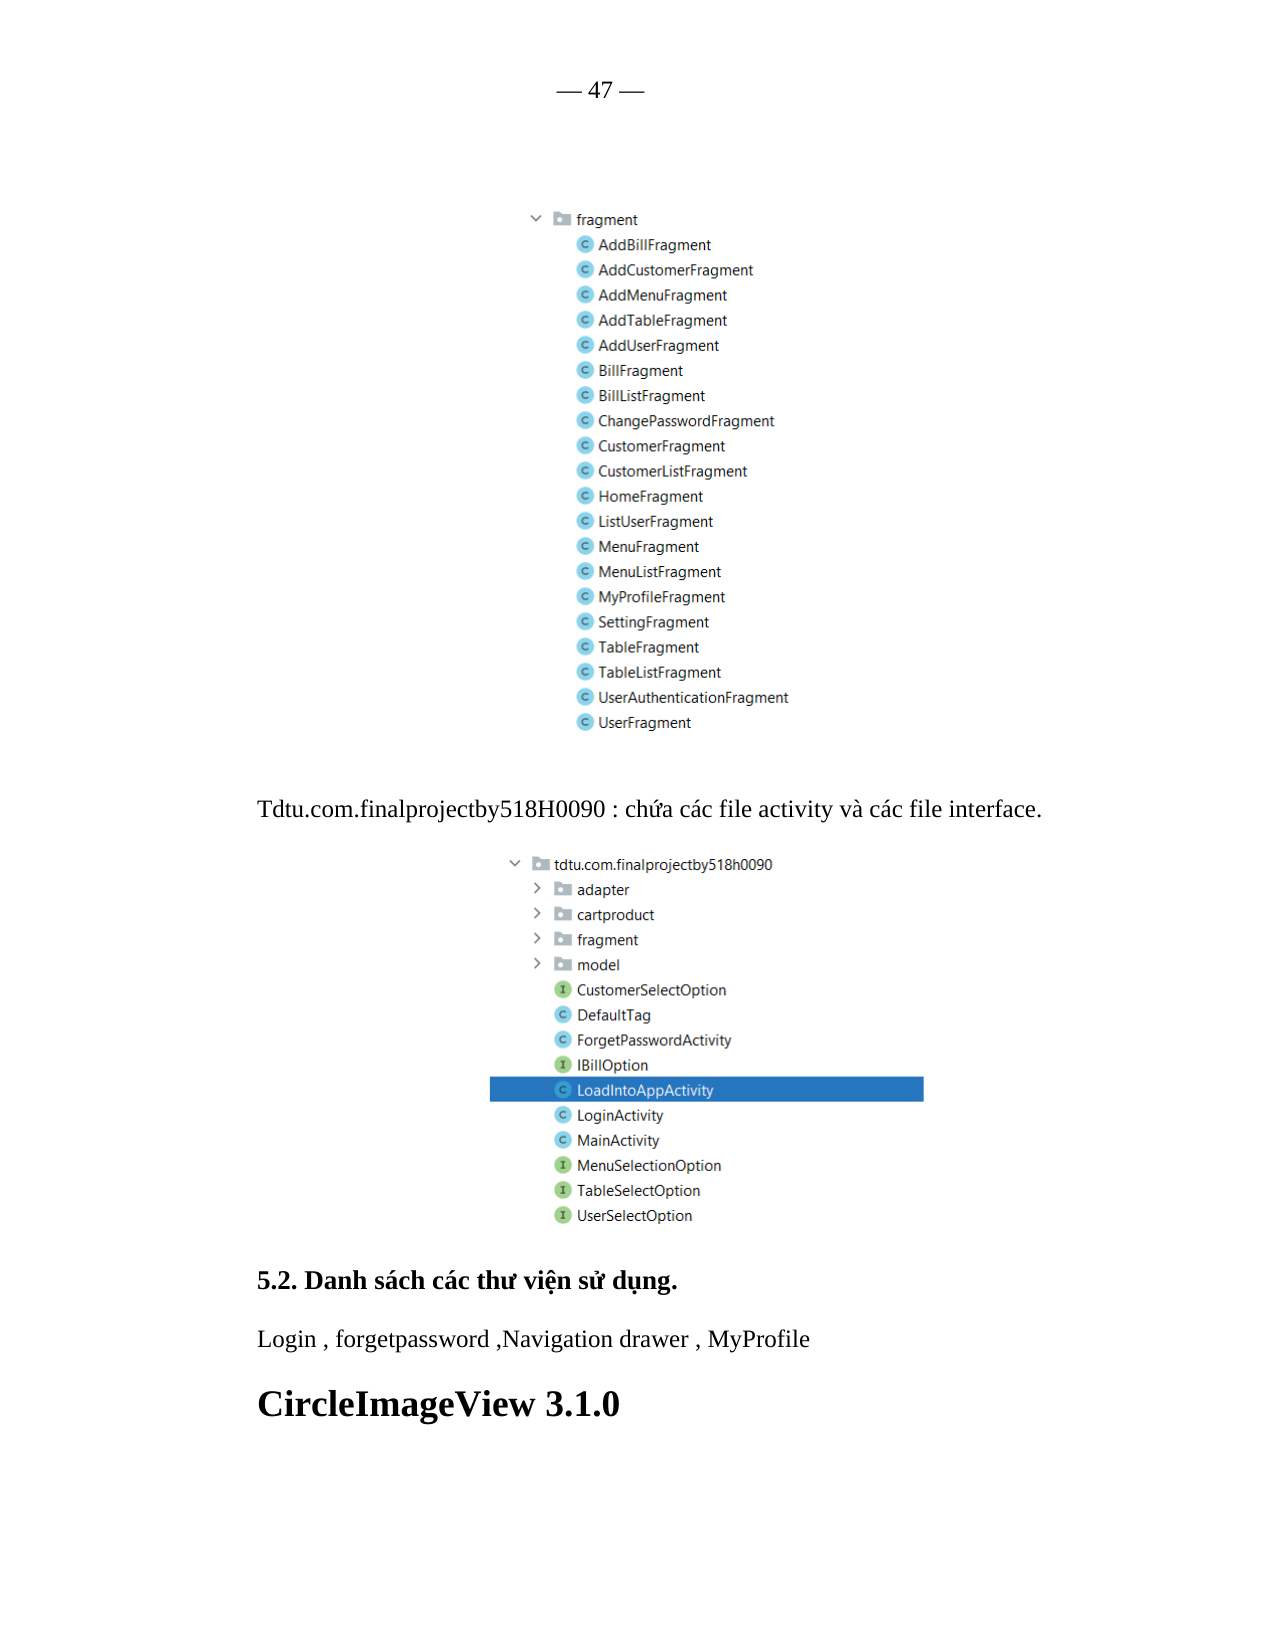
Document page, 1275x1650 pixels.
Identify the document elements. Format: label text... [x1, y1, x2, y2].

subtitle 5.2. Danh sách các thư viện sử dụng. [257, 1264, 1157, 1295]
picture [489, 849, 924, 1225]
picture [516, 206, 898, 732]
text Tdtu.com.finalprojectby518H0090 : chứa các file activity và các file interface. [257, 794, 1157, 823]
text CircleImageView 3.1.0 [257, 1382, 1157, 1425]
text Login , forgetpassword ,Navigation drawer , MyProfile [257, 1324, 1157, 1353]
